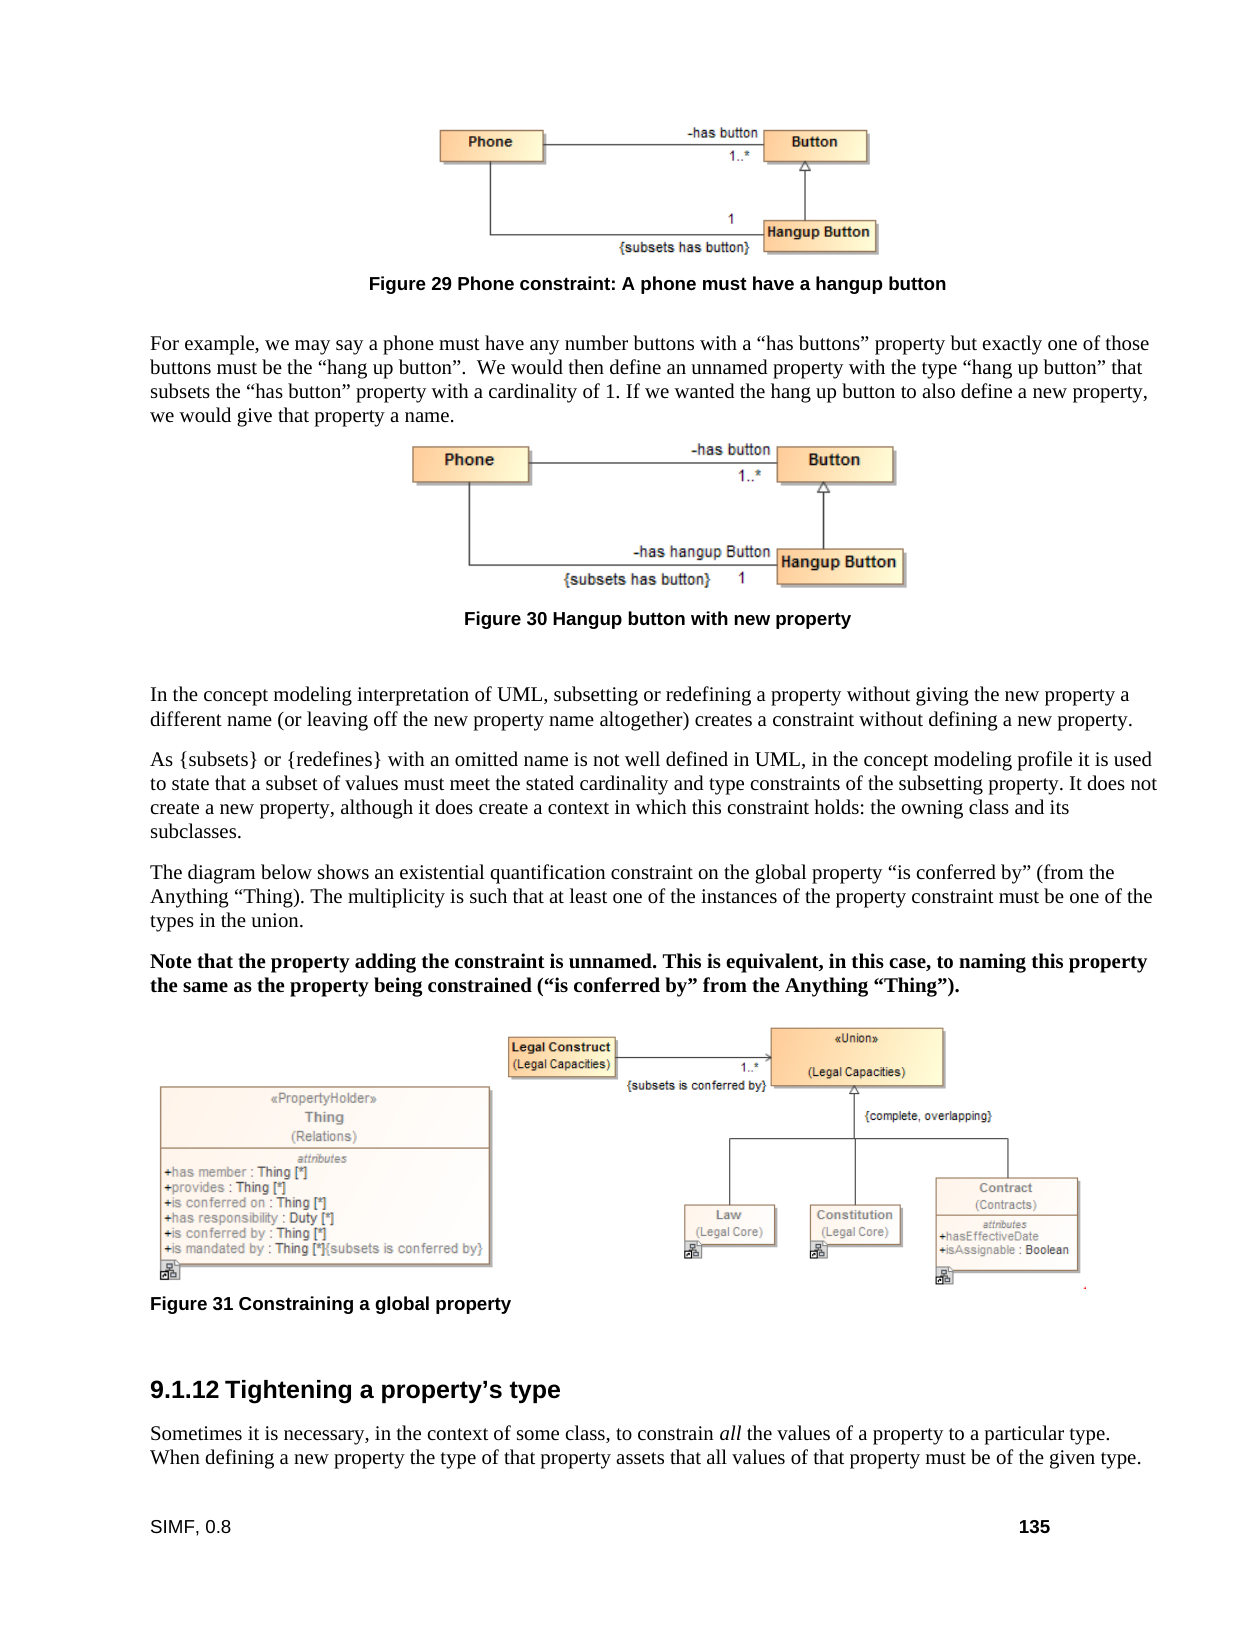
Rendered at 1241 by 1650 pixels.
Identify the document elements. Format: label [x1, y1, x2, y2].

picture [398, 427, 917, 604]
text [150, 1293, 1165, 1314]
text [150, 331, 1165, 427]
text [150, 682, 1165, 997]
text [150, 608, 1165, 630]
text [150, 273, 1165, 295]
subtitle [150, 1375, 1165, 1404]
picture [427, 112, 888, 269]
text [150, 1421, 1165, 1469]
picture [150, 1021, 1086, 1289]
